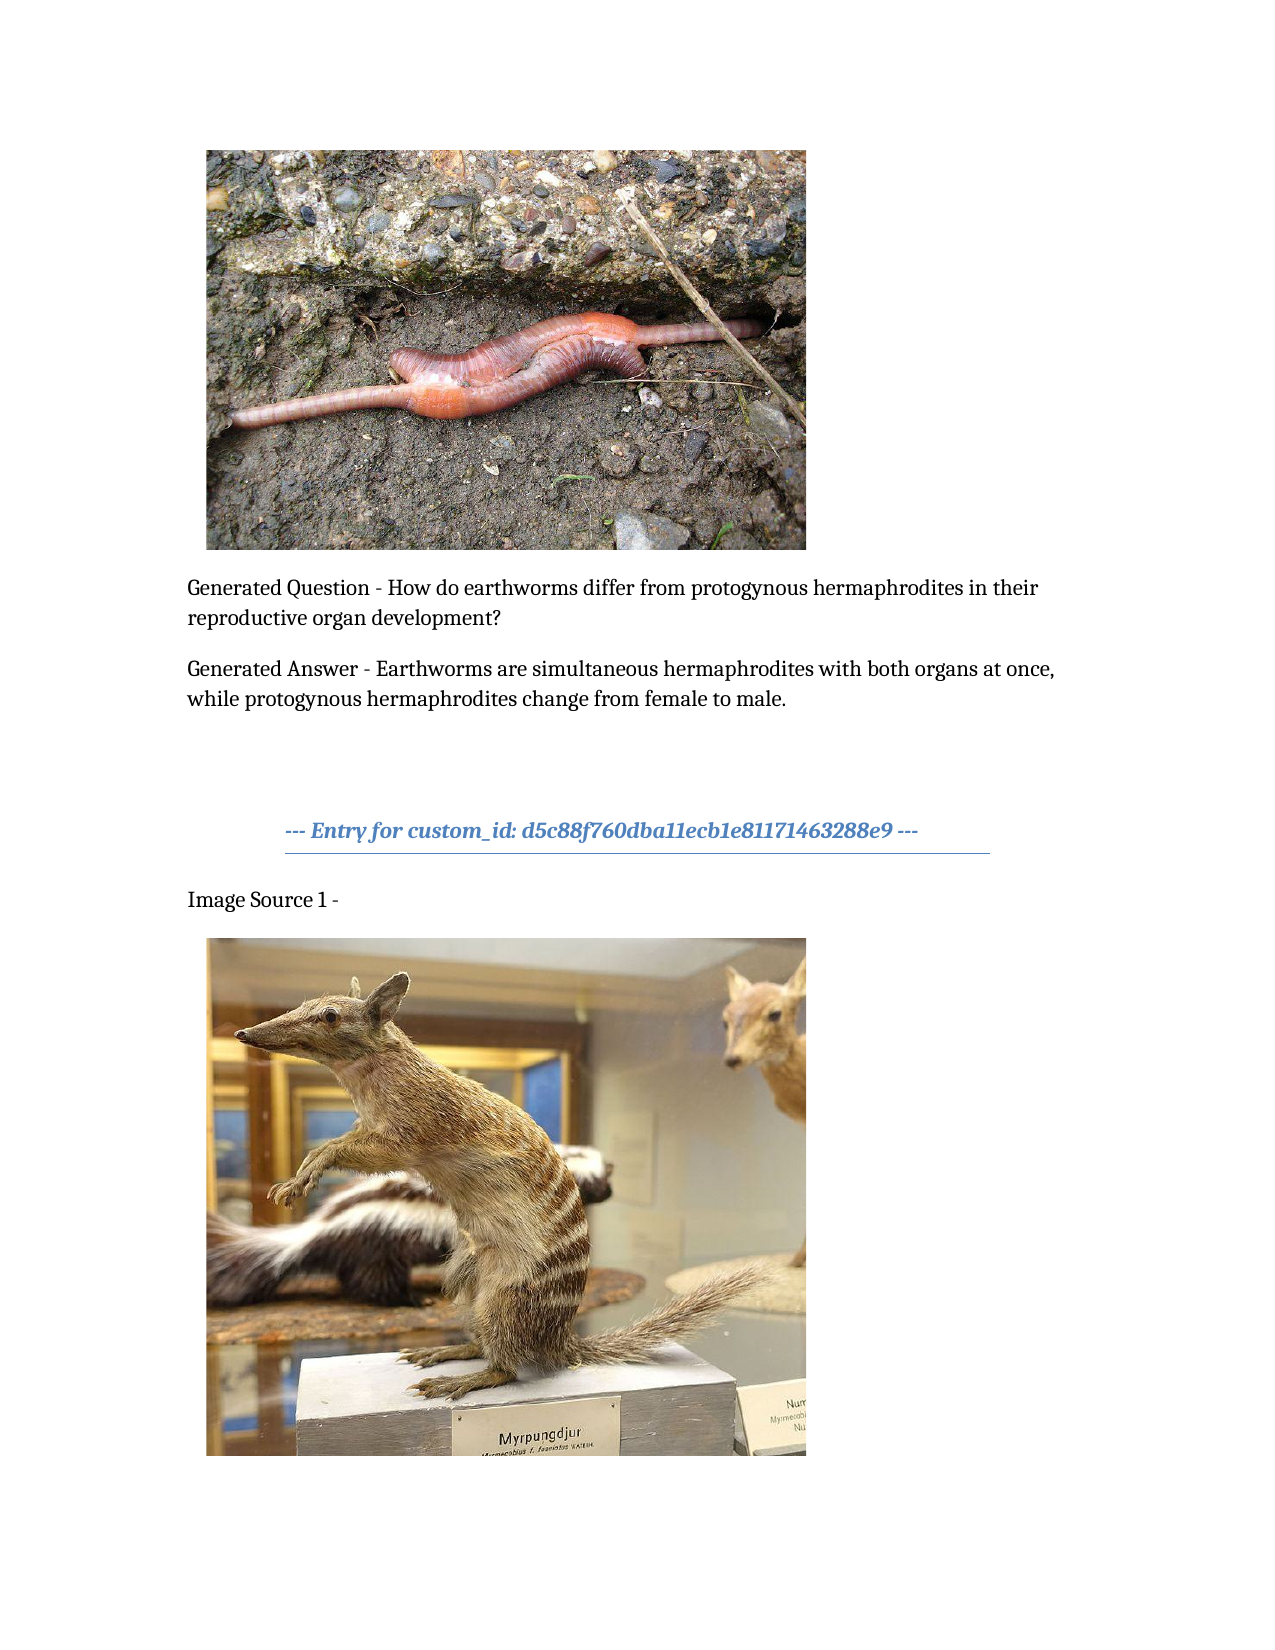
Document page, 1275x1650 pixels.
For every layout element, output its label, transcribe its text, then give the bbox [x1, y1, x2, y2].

text Image Source 1 - [187, 887, 1087, 913]
text --- Entry for custom_id: d5c88f760dba11ecb1e81171463288e9 --- [285, 818, 990, 853]
text Generated Question - How do earthworms differ from protogynous hermaphrodites in their reproductive organ development? [187, 574, 1087, 631]
picture [206, 150, 807, 550]
text Generated Answer - Earthworms are simultaneous hermaphrodites with both organs at once, while protogynous hermaphrodites change from female to male. [187, 656, 1087, 712]
picture [206, 938, 807, 1456]
